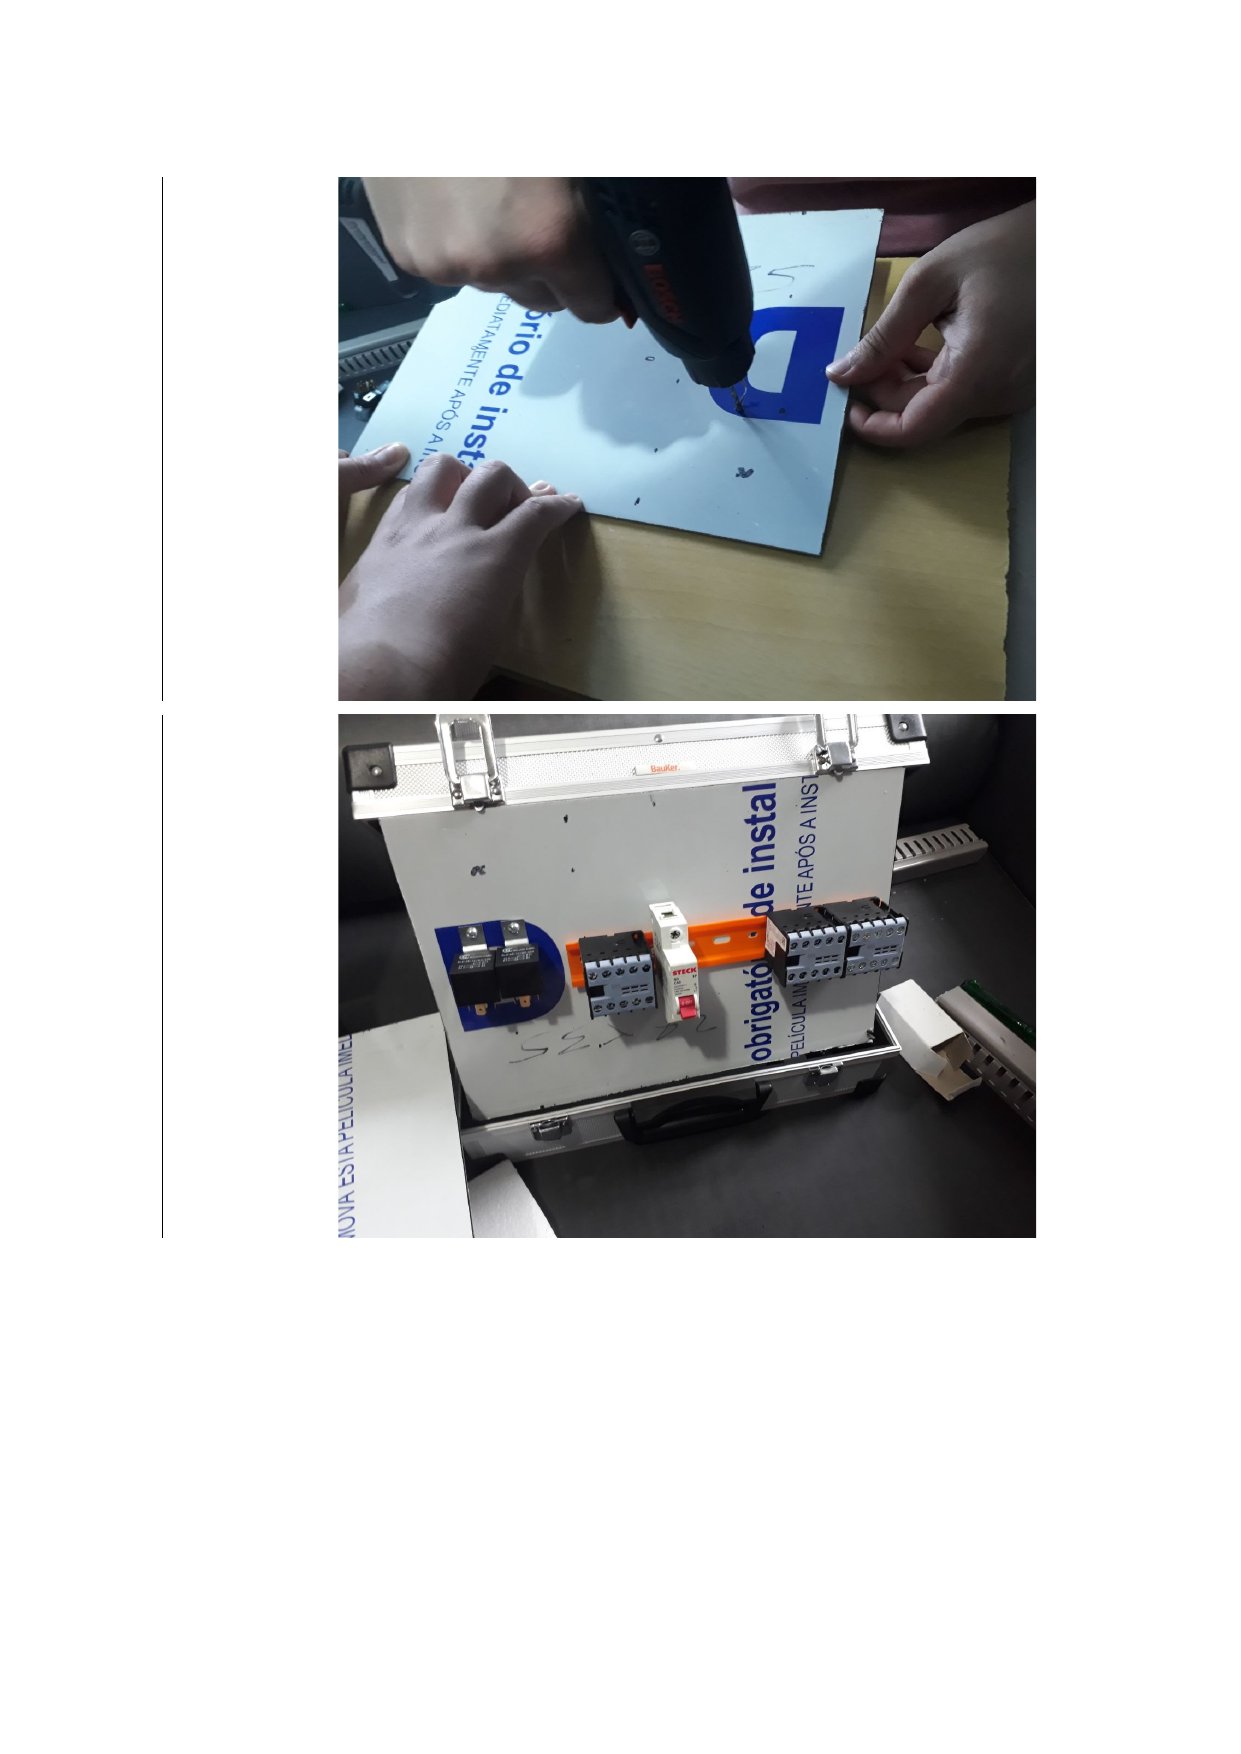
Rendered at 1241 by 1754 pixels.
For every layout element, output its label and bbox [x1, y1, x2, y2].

picture [338, 714, 1037, 1238]
picture [338, 177, 1037, 701]
